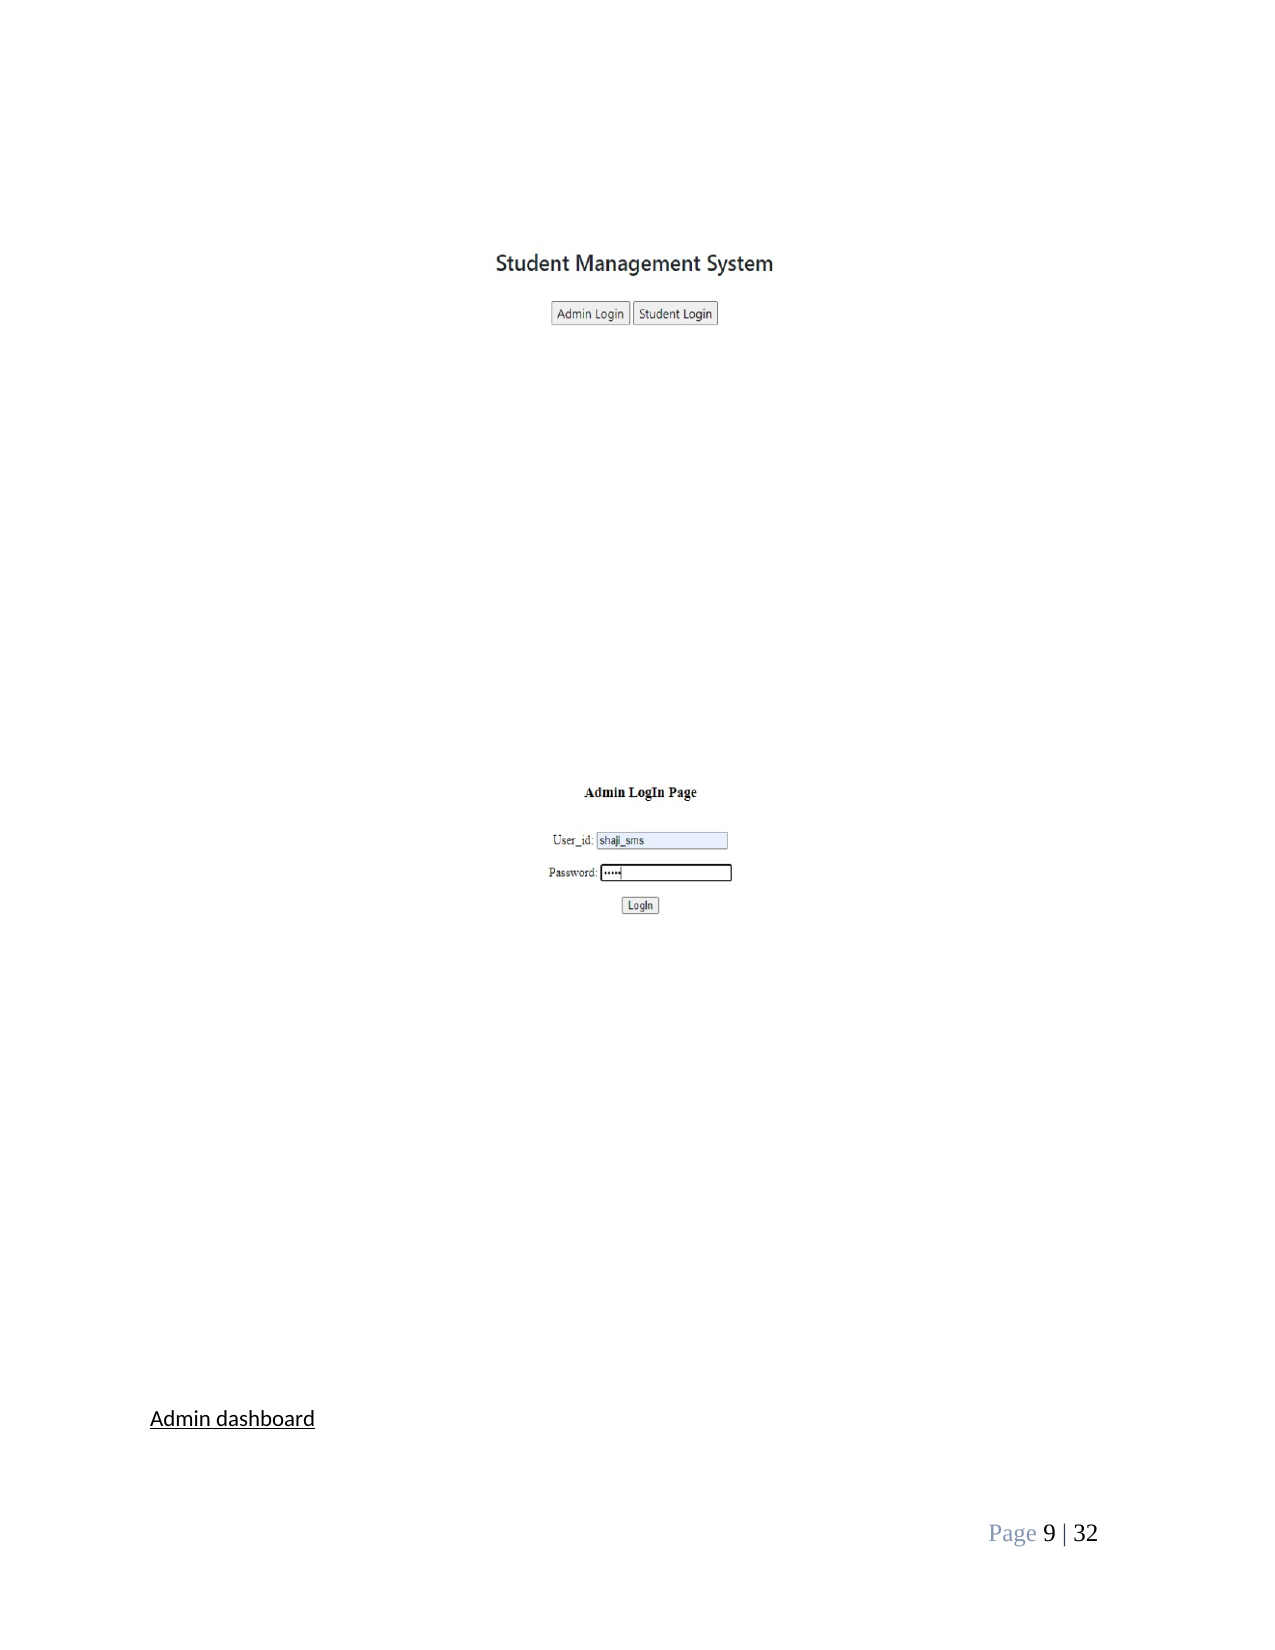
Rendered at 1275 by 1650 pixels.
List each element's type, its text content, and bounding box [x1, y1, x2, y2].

text Admin dashboard [150, 1404, 1125, 1432]
picture [150, 215, 1125, 723]
picture [150, 741, 1125, 1245]
